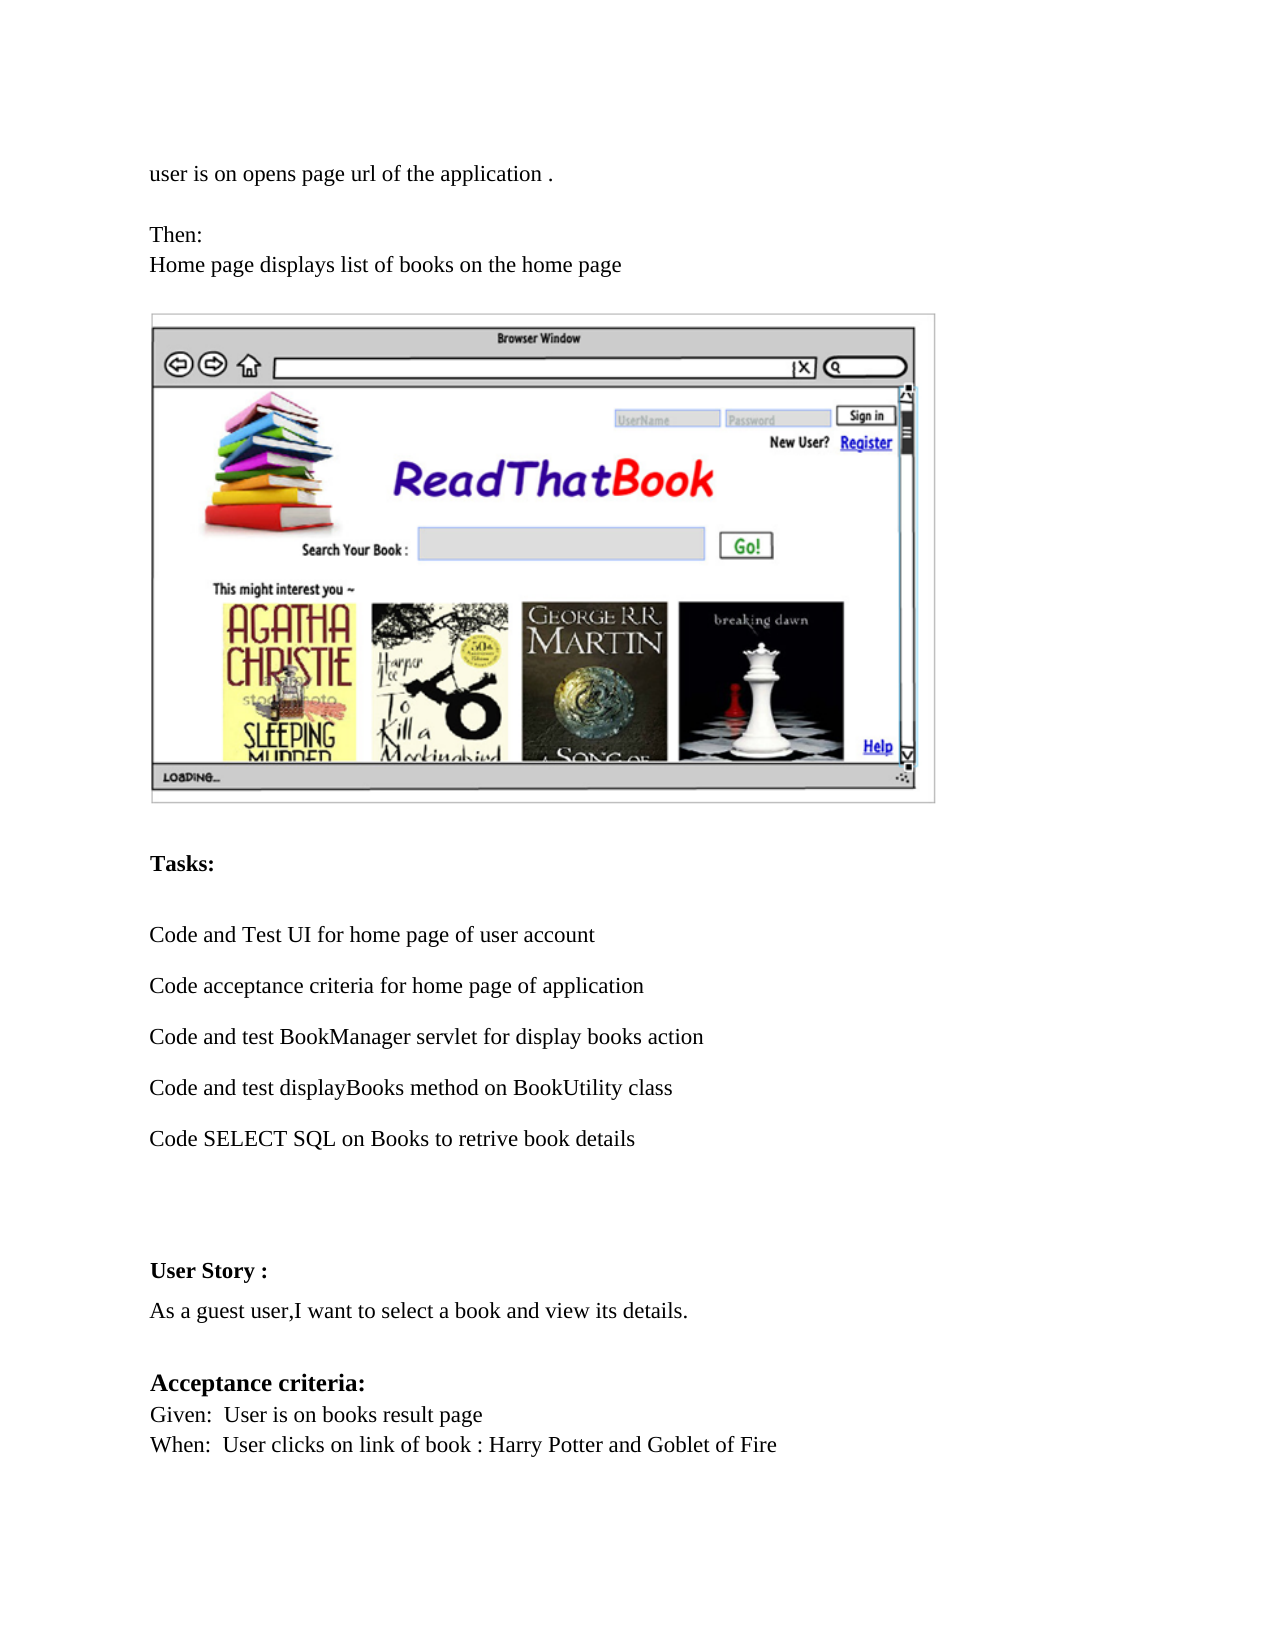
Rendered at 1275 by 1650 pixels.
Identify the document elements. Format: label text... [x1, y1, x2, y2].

table_cell Code SELECT SQL on Books to retrive book details [139, 1115, 1114, 1166]
text Tasks: [150, 850, 1125, 877]
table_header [139, 150, 1114, 820]
picture [149, 311, 938, 806]
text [150, 1368, 1125, 1457]
table_header Code and Test UI for home page of user account [139, 911, 1114, 962]
text User Story : [150, 1257, 1125, 1283]
table_header As a guest user,I want to select a book and view its details. [139, 1287, 1114, 1338]
table_cell Code and test BookManager servlet for display books action [139, 1013, 1114, 1064]
table_cell Code acceptance criteria for home page of application [139, 962, 1114, 1013]
table_cell Code and test displayBooks method on BookUtility class [139, 1064, 1114, 1115]
